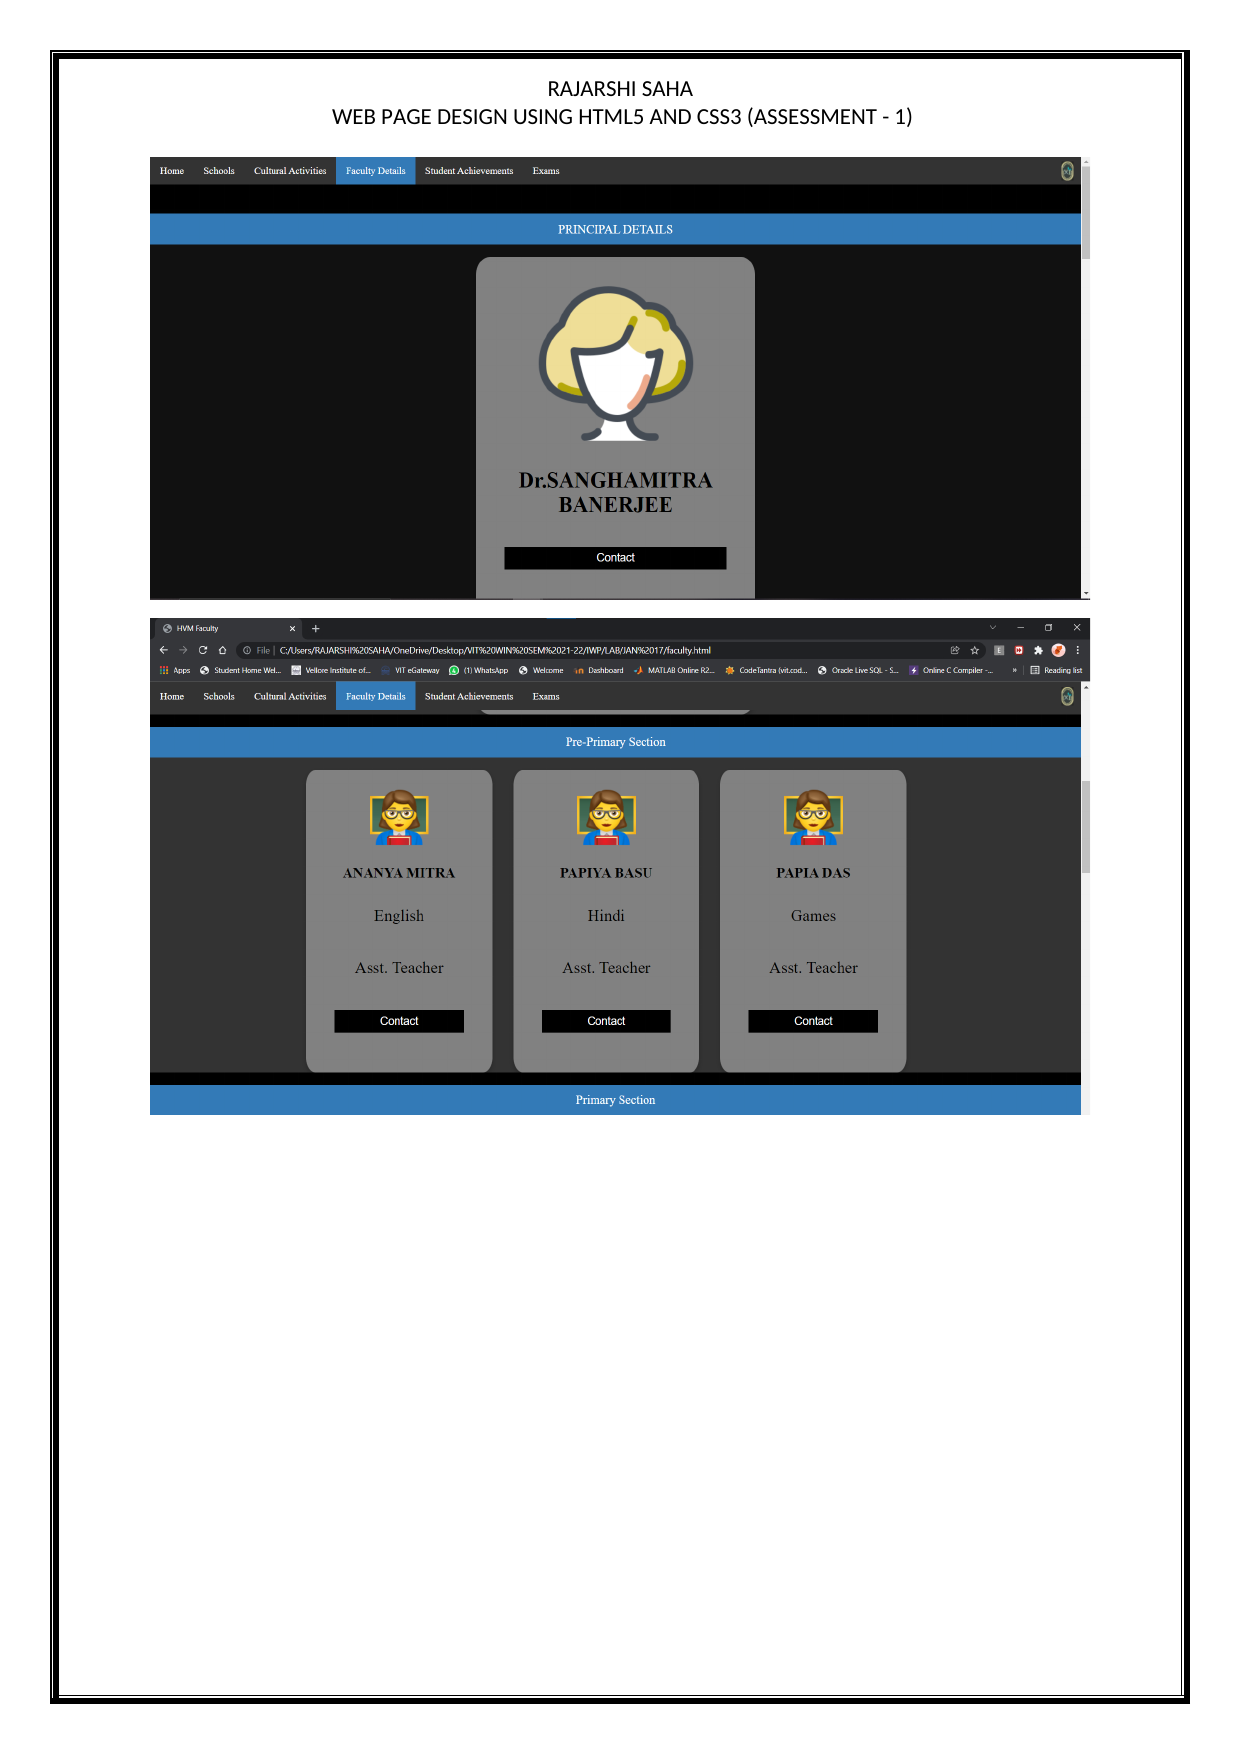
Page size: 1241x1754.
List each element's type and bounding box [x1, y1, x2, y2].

picture [150, 618, 1091, 1115]
picture [150, 157, 1091, 600]
